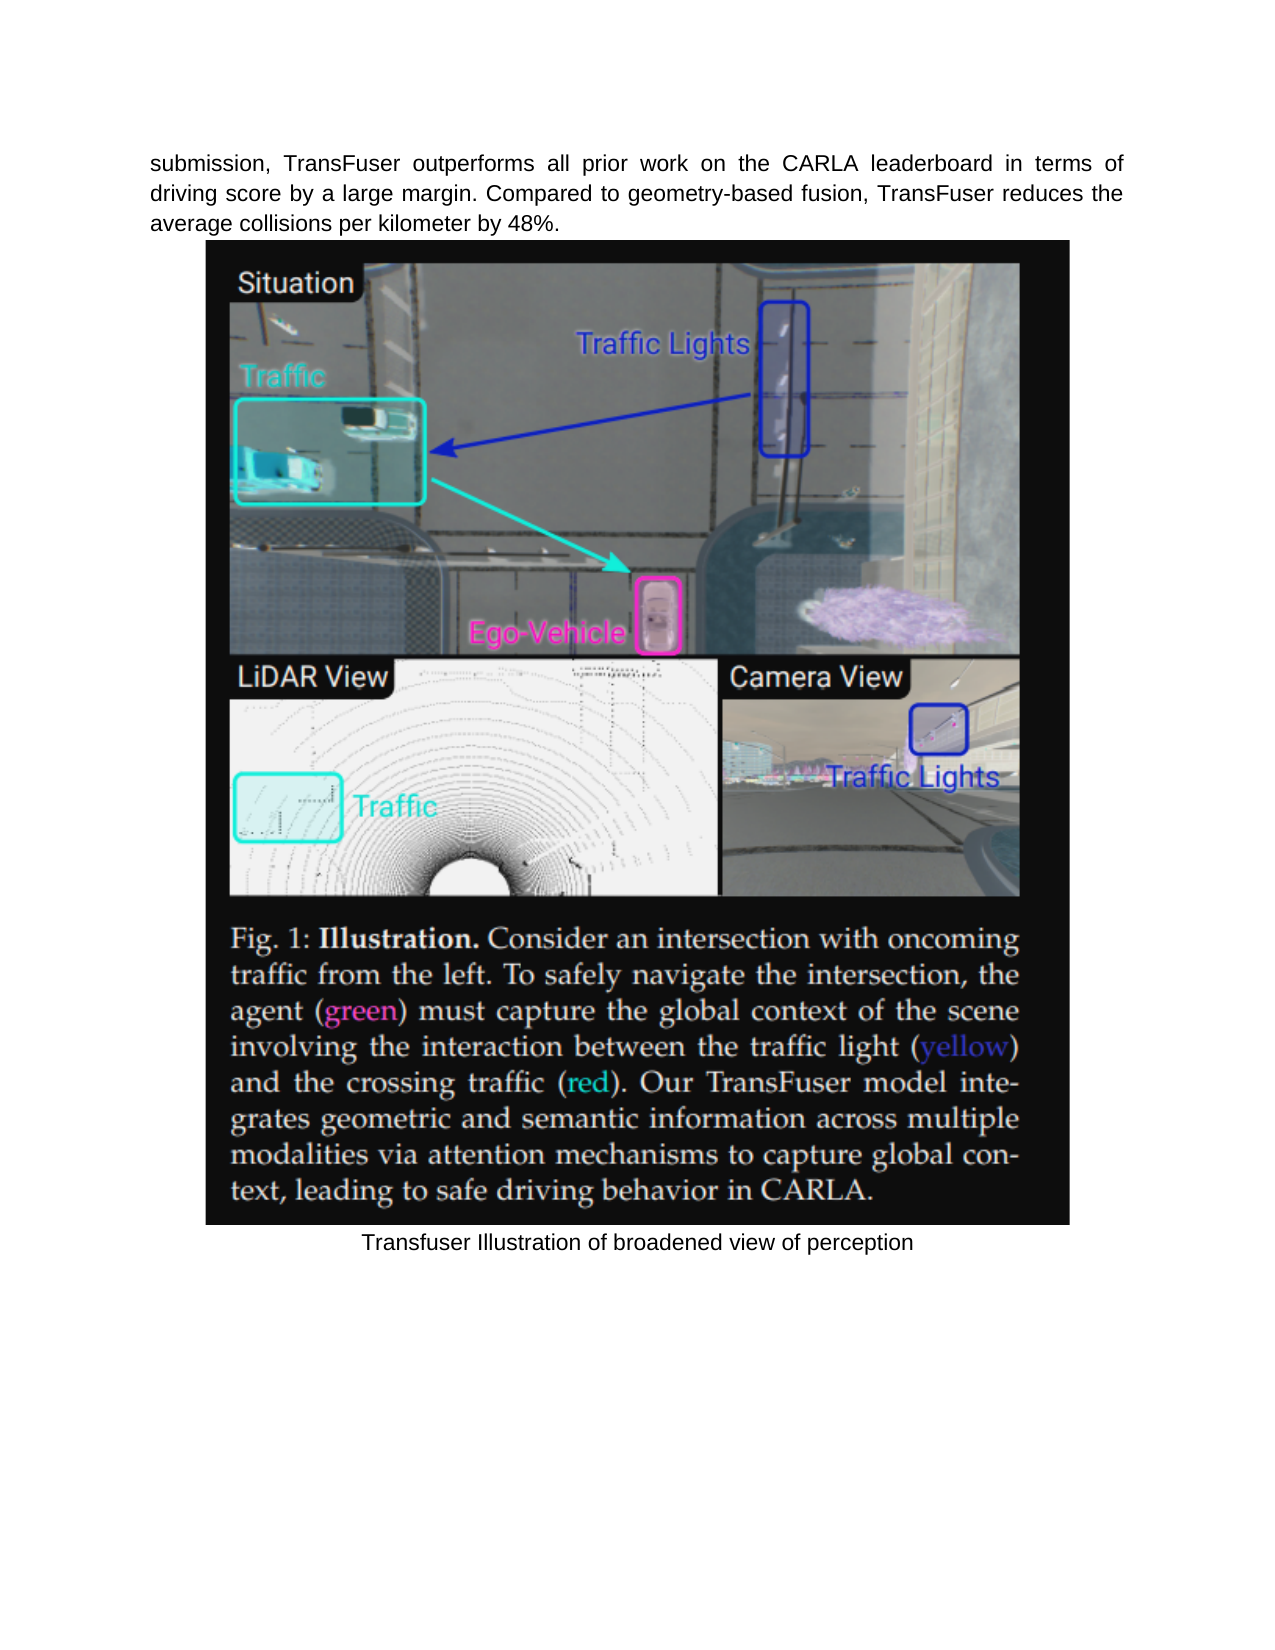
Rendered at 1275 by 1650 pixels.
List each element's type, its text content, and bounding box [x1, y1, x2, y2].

picture [205, 240, 1070, 1225]
text Transfuser Illustration of broadened view of perception [150, 1229, 1125, 1255]
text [150, 150, 1125, 237]
